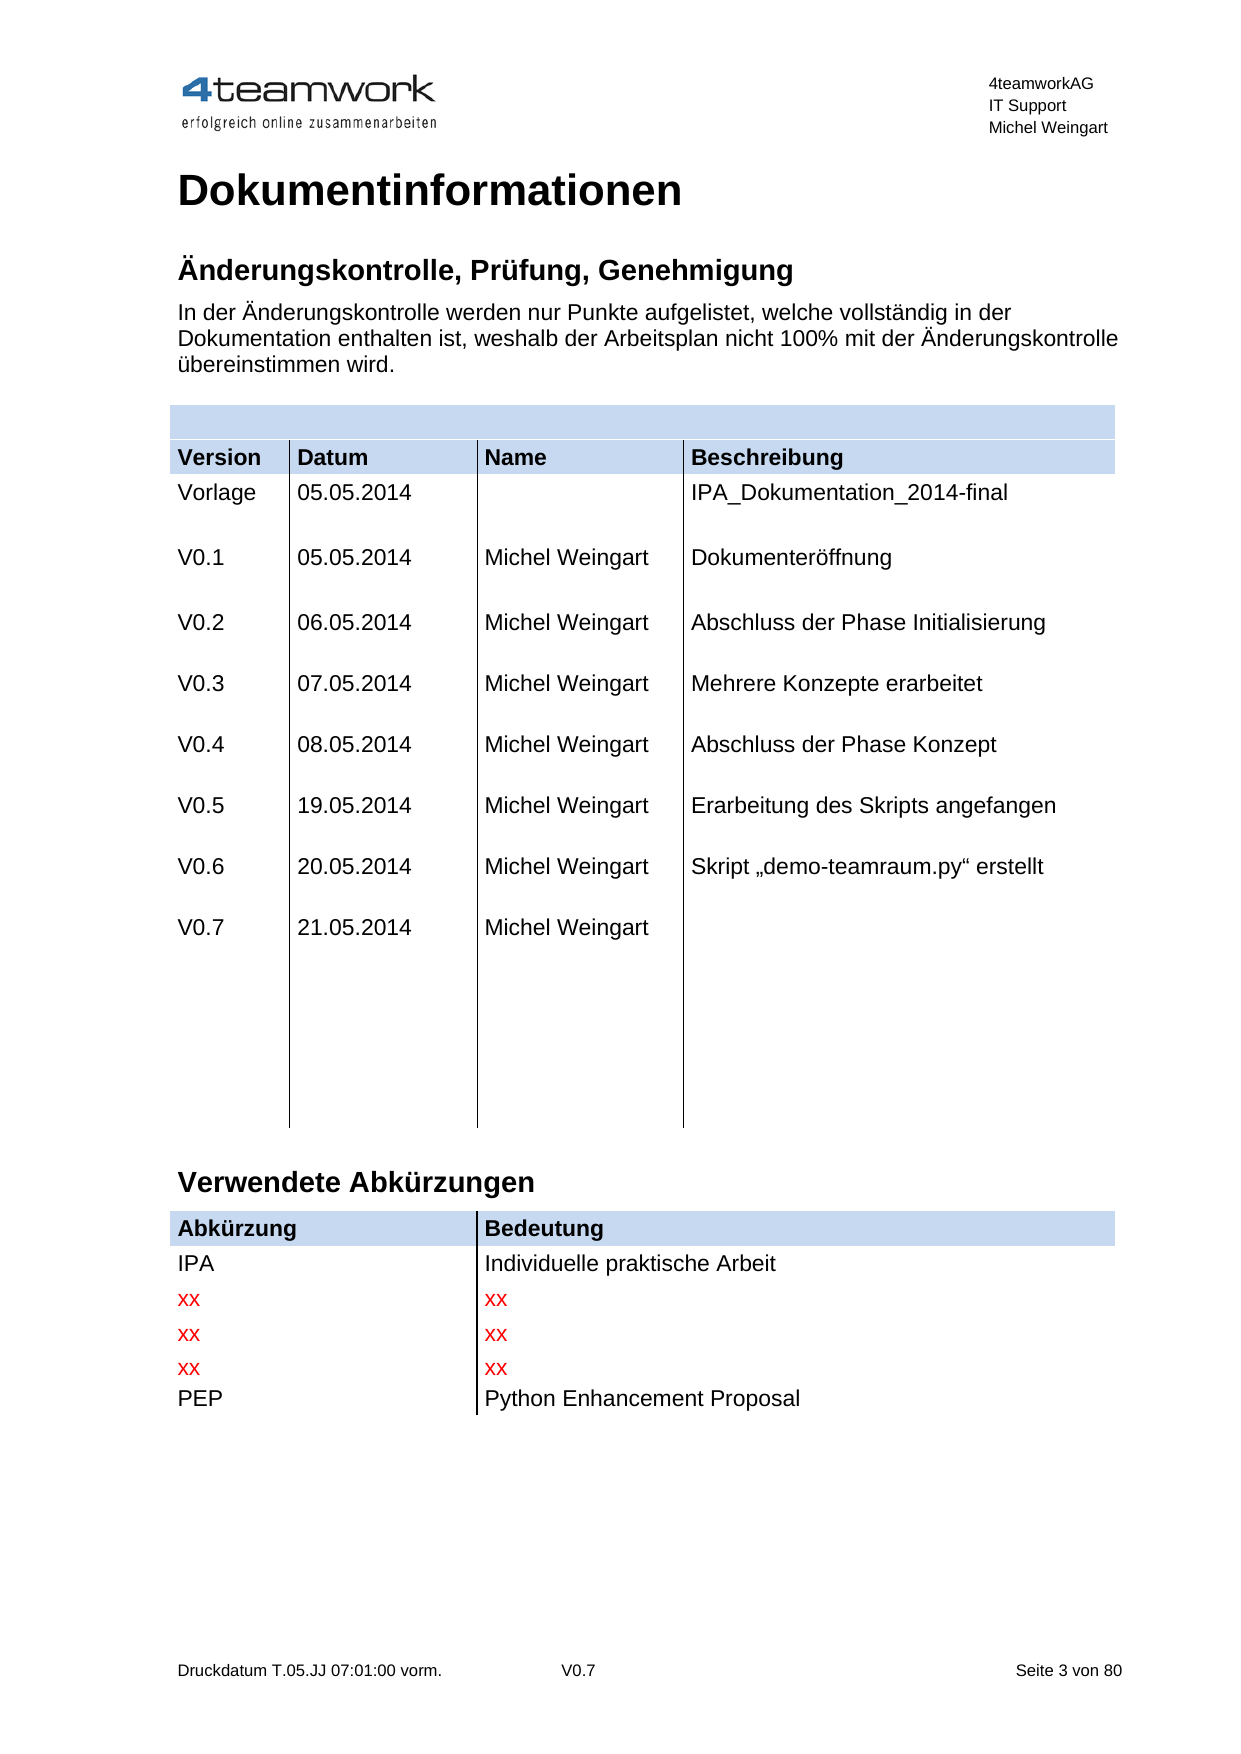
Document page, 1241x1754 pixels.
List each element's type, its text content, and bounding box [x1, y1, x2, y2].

table_cell Individuelle praktische Arbeit [478, 1246, 1115, 1281]
table_cell IPA_Dokumentation_2014-final [684, 474, 1115, 539]
table_cell [478, 474, 683, 539]
table_cell Michel Weingart [478, 540, 683, 605]
table_cell Dokumenteröffnung [684, 540, 1115, 605]
table_cell xx [170, 1281, 476, 1315]
table_cell 05.05.2014 [290, 540, 477, 605]
table_header [170, 405, 1115, 439]
table_cell 05.05.2014 [290, 474, 477, 539]
table_cell xx [478, 1281, 1115, 1315]
table_cell V0.2 V0.3 V0.4 V0.5 V0.6 V0.7 [170, 605, 289, 1128]
table_cell Name [478, 440, 683, 474]
text Änderungskontrolle, Prüfung, Genehmigung [177, 253, 1122, 286]
table_cell Datum [290, 440, 477, 474]
table_cell Abschluss der Phase Initialisierung Mehrere Konzepte erarbeitet Abschluss der Phase Konzept Erarbeitung des Skripts angefangen Skript „demo-teamraum.py“ erstellt [684, 605, 1115, 1128]
table_cell Michel Weingart Michel Weingart Michel Weingart Michel Weingart Michel Weingart Michel Weingart [478, 605, 683, 1128]
table_cell 06.05.2014 07.05.2014 08.05.2014 19.05.2014 20.05.2014 21.05.2014 [290, 605, 477, 1128]
table_cell xx [170, 1315, 476, 1350]
table_cell IPA [170, 1246, 476, 1281]
picture [177, 69, 440, 134]
title Dokumentinformationen [177, 165, 1122, 215]
table_cell xx PEP [170, 1350, 476, 1415]
text Verwendete Abkürzungen [177, 1165, 1122, 1199]
table_cell Version [170, 440, 289, 474]
table_cell Beschreibung [684, 440, 1115, 474]
text In der Änderungskontrolle werden nur Punkte aufgelistet, welche vollständig in der Dokumentation enthalten ist, weshalb der Arbeitsplan nicht 100% mit der Änderungskontrolle übereinstimmen wird. [177, 299, 1122, 378]
table_cell xx Python Enhancement Proposal [478, 1350, 1115, 1415]
table_cell Vorlage [170, 474, 289, 539]
table_header Abkürzung [170, 1211, 476, 1246]
table_cell xx [478, 1315, 1115, 1350]
table_cell V0.1 [170, 540, 289, 605]
table_header Bedeutung [478, 1211, 1115, 1246]
